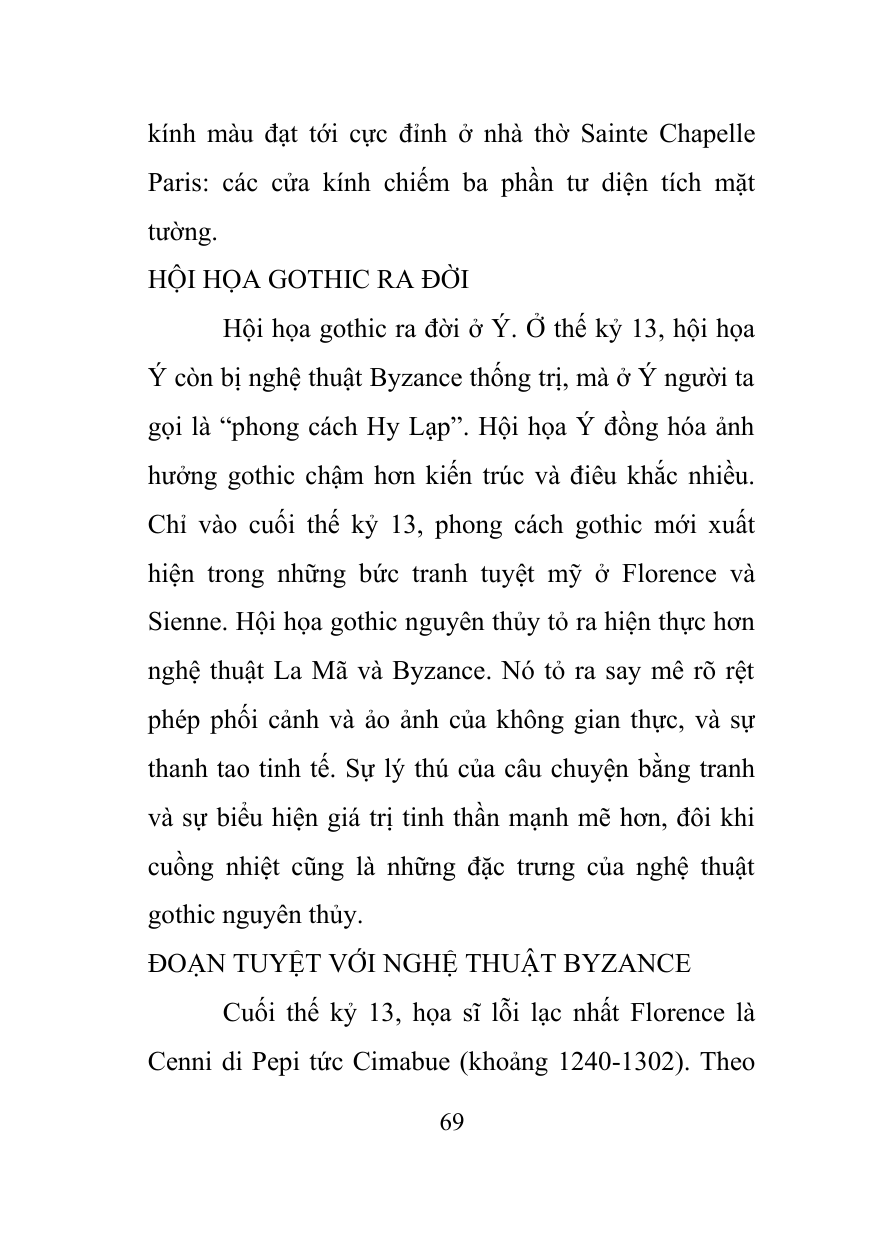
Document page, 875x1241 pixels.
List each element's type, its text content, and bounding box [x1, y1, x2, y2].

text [148, 997, 756, 1076]
text Hội họa gothic ra đời ở Ý. Ở thế kỷ 13, hội họa Ý còn bị nghệ thuật Byzance thống trị, mà ở Ý người ta gọi là “phong cách Hy Lạp”. Hội họa Ý đồng hóa ảnh hưởng gothic chậm hơn kiến trúc và điêu khắc nhiều. Chỉ vào cuối thế kỷ 13, phong cách gothic mới xuất hiện trong những bức tranh tuyệt mỹ ở Florence và Sienne. Hội họa gothic nguyên thủy tỏ ra hiện thực hơn nghệ thuật La Mã và Byzance. Nó tỏ ra say mê rõ rệt phép phối cảnh và ảo ảnh của không gian thực, và sự thanh tao tinh tế. Sự lý thú của câu chuyện bằng tranh và sự biểu hiện giá trị tinh thần mạnh mẽ hơn, đôi khi cuồng nhiệt cũng là những đặc trưng của nghệ thuật gothic nguyên thủy. [148, 313, 756, 930]
text HỘI HỌA GOTHIC RA ĐỜI [148, 265, 756, 295]
text ĐOẠN TUYỆT VỚI NGHỆ THUẬT BYZANCE [148, 949, 756, 979]
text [148, 118, 756, 246]
